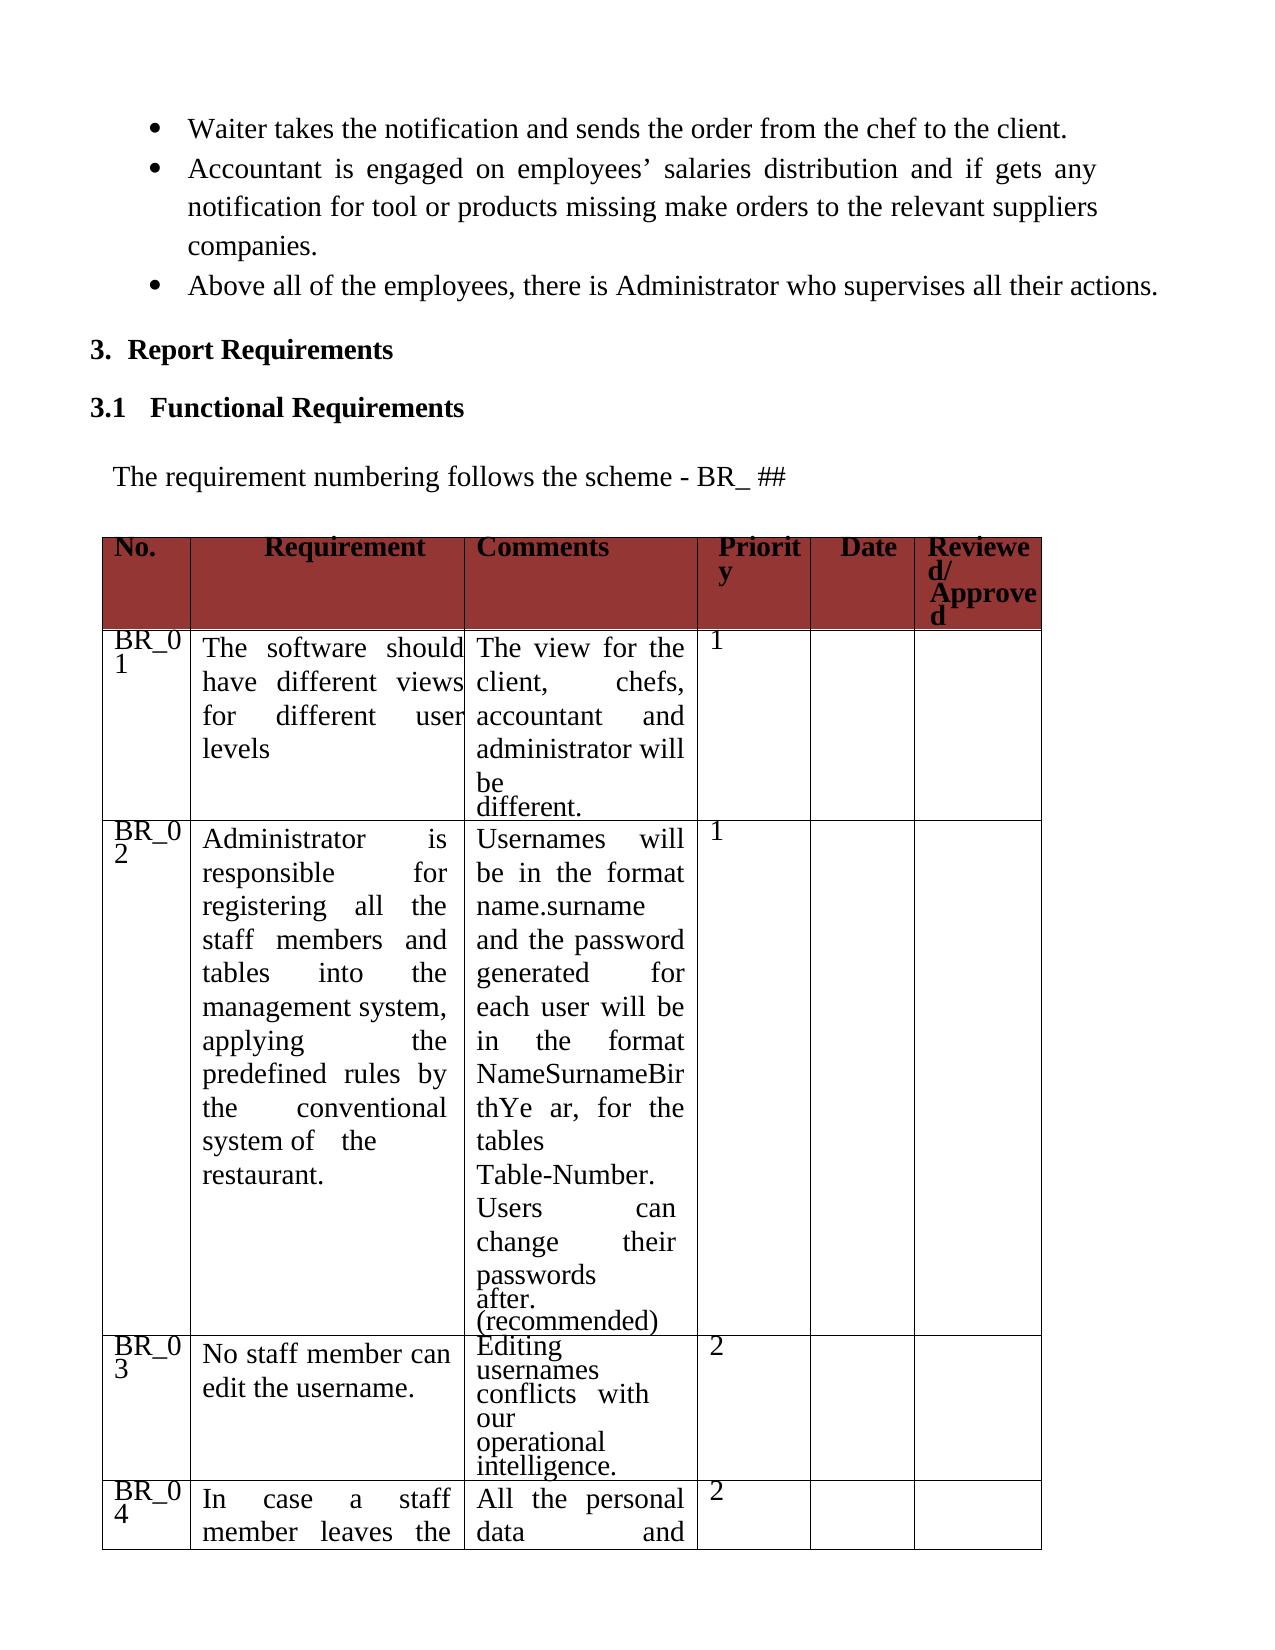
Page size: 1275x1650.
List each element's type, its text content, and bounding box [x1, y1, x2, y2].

table_header Requirement [191, 538, 464, 629]
table_cell 1 [698, 821, 810, 1335]
table_cell BR_01 [103, 631, 190, 820]
table_cell BR_03 [103, 1336, 190, 1480]
table_cell [915, 821, 1041, 1335]
table_cell [915, 1336, 1041, 1480]
table_header Priority [698, 538, 810, 629]
table_cell [811, 821, 914, 1335]
table_cell Administrator is responsible for registering all the staff members and tables into the management system, applying the predefined rules by the conventional system of the restaurant. [191, 821, 464, 1335]
table_header Date [811, 538, 914, 629]
table_cell [811, 1336, 914, 1480]
table_cell 2 [698, 1336, 810, 1480]
table_cell 1 [698, 631, 810, 820]
table_cell Usernames will be in the format name.surname and the password generated for each user will be in the format NameSurnameBirthYe ar, for the tables Table-Number. Users can change their passwords after.(recommended) [465, 821, 697, 1335]
list Accountant is engaged on employees’ salaries distribution and if gets any notification for tool or products missing make orders to the relevant suppliers companies. [150, 151, 1098, 262]
table_cell [915, 631, 1041, 820]
table_cell [811, 1481, 914, 1549]
list Functional Requirements [90, 391, 1175, 424]
table_cell No staff member can edit the username. [191, 1336, 464, 1480]
table_cell Editing usernames conflicts with our operational intelligence. [465, 1336, 697, 1480]
list Above all of the employees, there is Administrator who supervises all their actions. [150, 267, 1175, 302]
table_cell [811, 631, 914, 820]
table_cell BR_02 [103, 821, 190, 1335]
table_cell The view for the client, chefs, accountant and administrator will be different. [465, 631, 697, 820]
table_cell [465, 1481, 697, 1549]
table_cell The software should have different views for different user levels [191, 631, 464, 820]
text The requirement numbering follows the scheme - BR_ ## [112, 459, 1175, 493]
list Waiter takes the notification and sends the order from the chef to the client. [150, 112, 1175, 145]
table_cell BR_04 [103, 1481, 190, 1549]
subtitle Report Requirements [90, 332, 1175, 366]
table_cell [191, 1481, 464, 1549]
table_cell [915, 1481, 1041, 1549]
table_cell 2 [698, 1481, 810, 1549]
table_header Comments [465, 538, 697, 629]
table_header No. [103, 538, 190, 629]
table_header Reviewed/ Approved [915, 538, 1041, 629]
